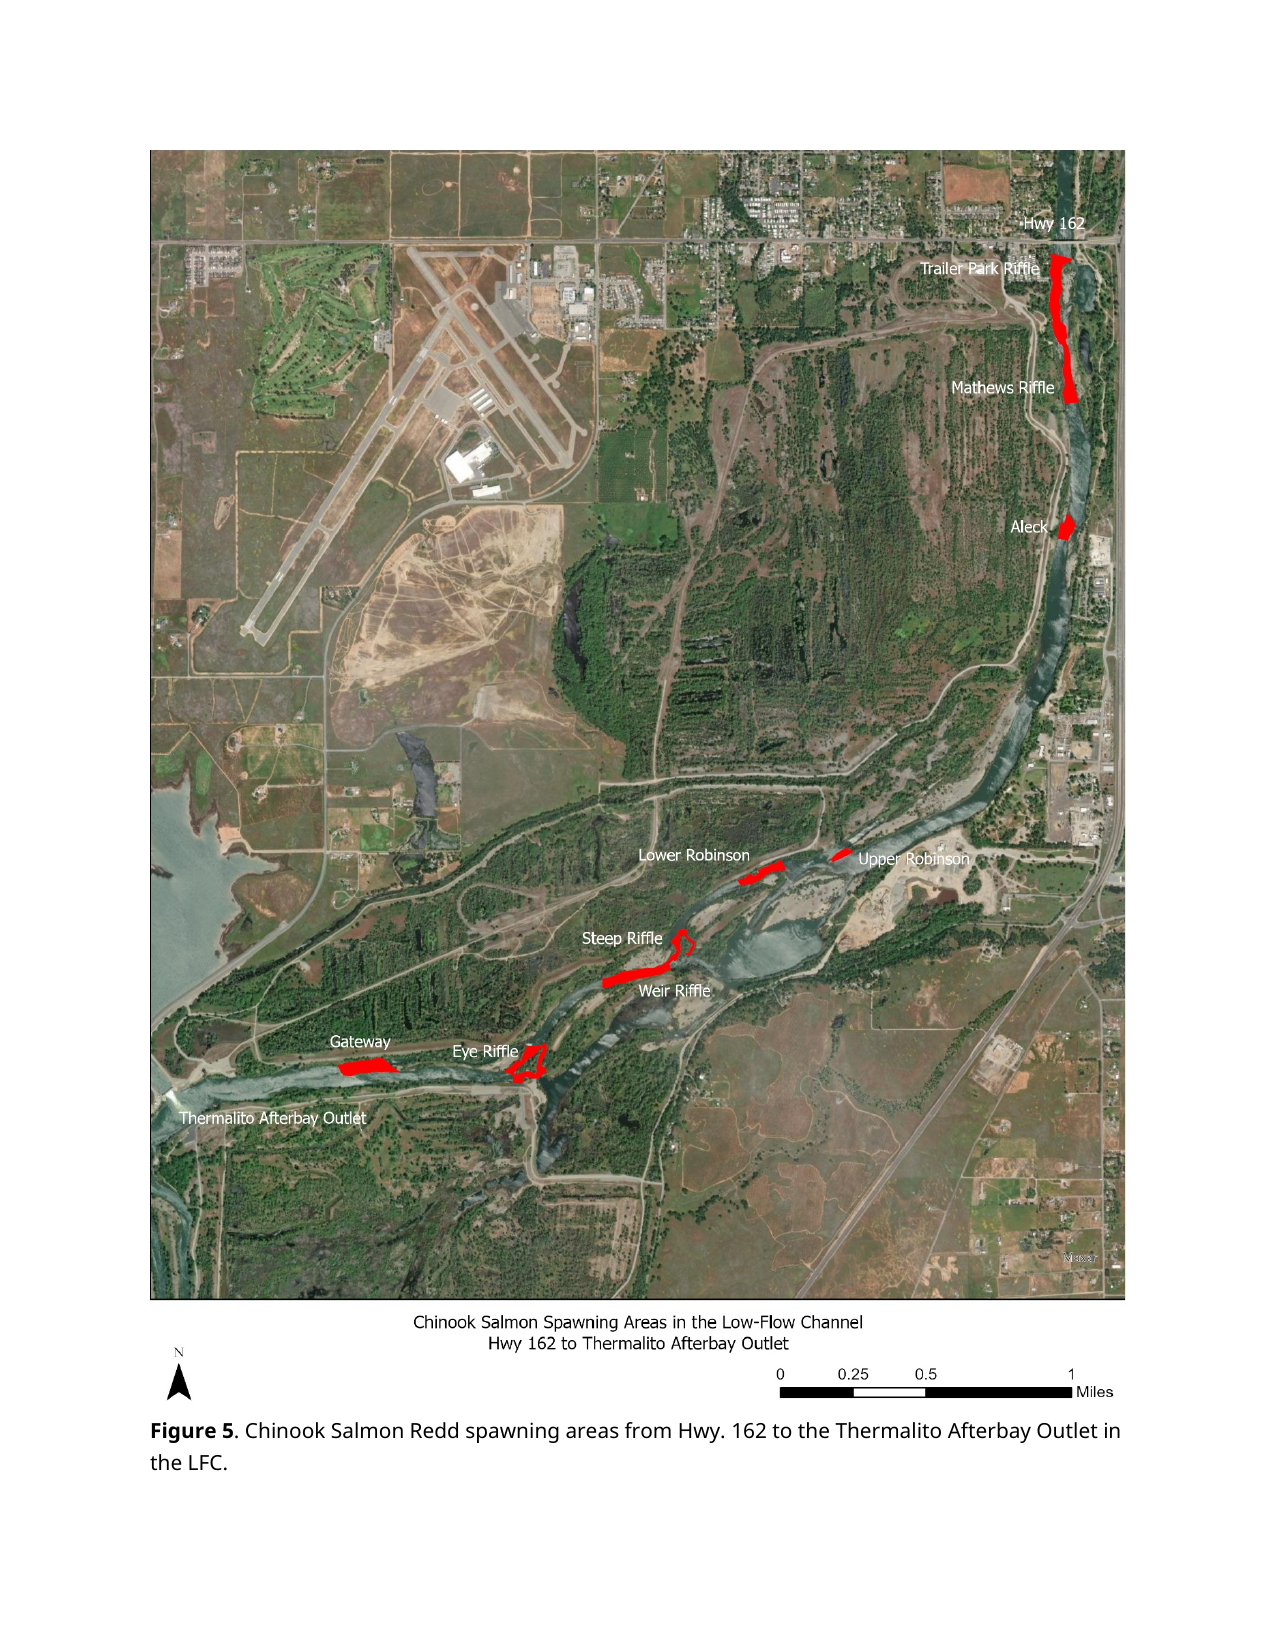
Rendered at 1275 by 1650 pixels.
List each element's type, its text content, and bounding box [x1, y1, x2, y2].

picture [150, 150, 1125, 1412]
text Figure 5. Chinook Salmon Redd spawning areas from Hwy. 162 to the Thermalito Afterbay Outlet in the LFC.Figure 6. Chinook Salmon spawning areas in the high-flow channel from the Thermalito Afterbay Outlet to Developing Riffle [150, 1412, 1125, 1477]
